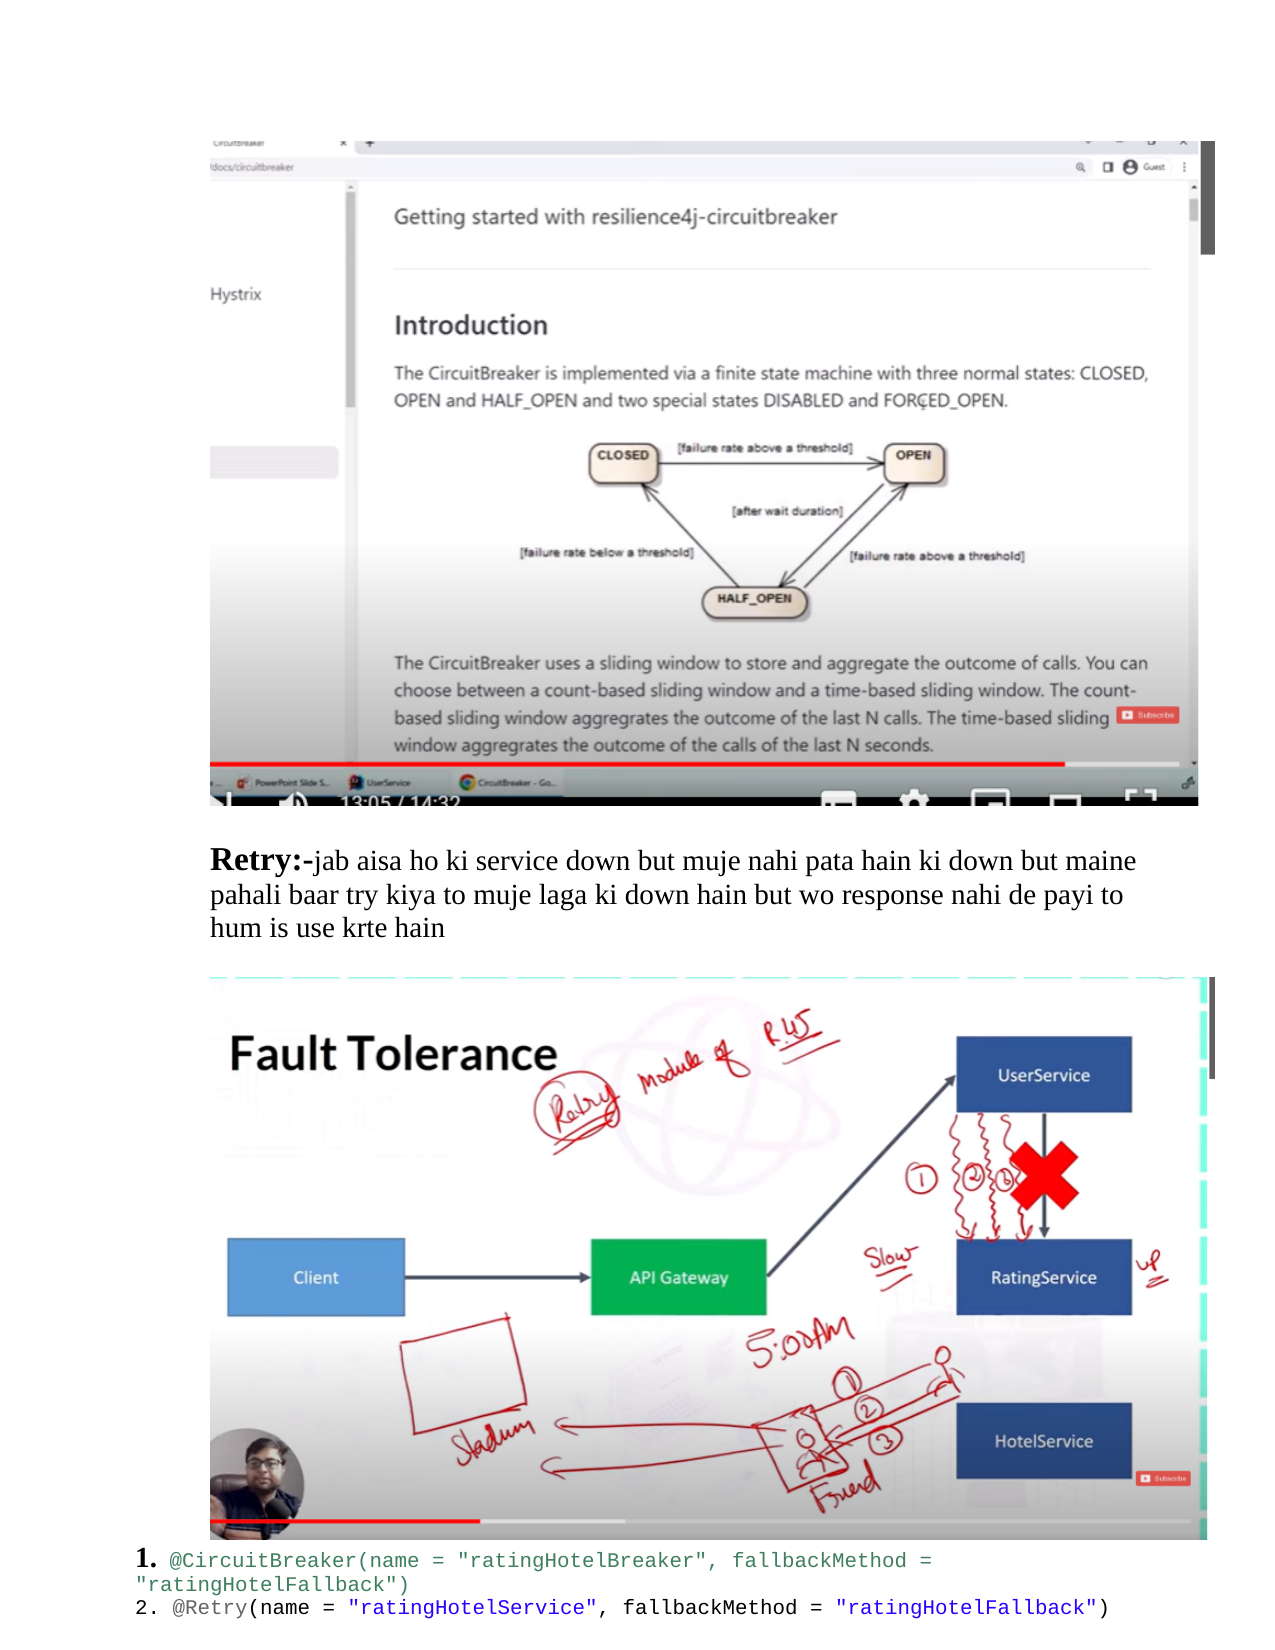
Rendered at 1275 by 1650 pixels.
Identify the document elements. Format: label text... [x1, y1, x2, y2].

text 1. @CircuitBreaker(name = "ratingHotelBreaker", fallbackMethod = "ratingHotelFallback") [135, 1540, 1140, 1597]
text Retry:-jab aisa ho ki service down but muje nahi pata hain ki down but maine pahali baar try kiya to muje laga ki down hain but wo response nahi de payi to hum is use krte hain [210, 839, 1140, 944]
picture [210, 977, 1215, 1540]
text 2. @Retry(name = "ratingHotelService", fallbackMethod = "ratingHotelFallback") [135, 1597, 1140, 1621]
picture [210, 141, 1215, 806]
